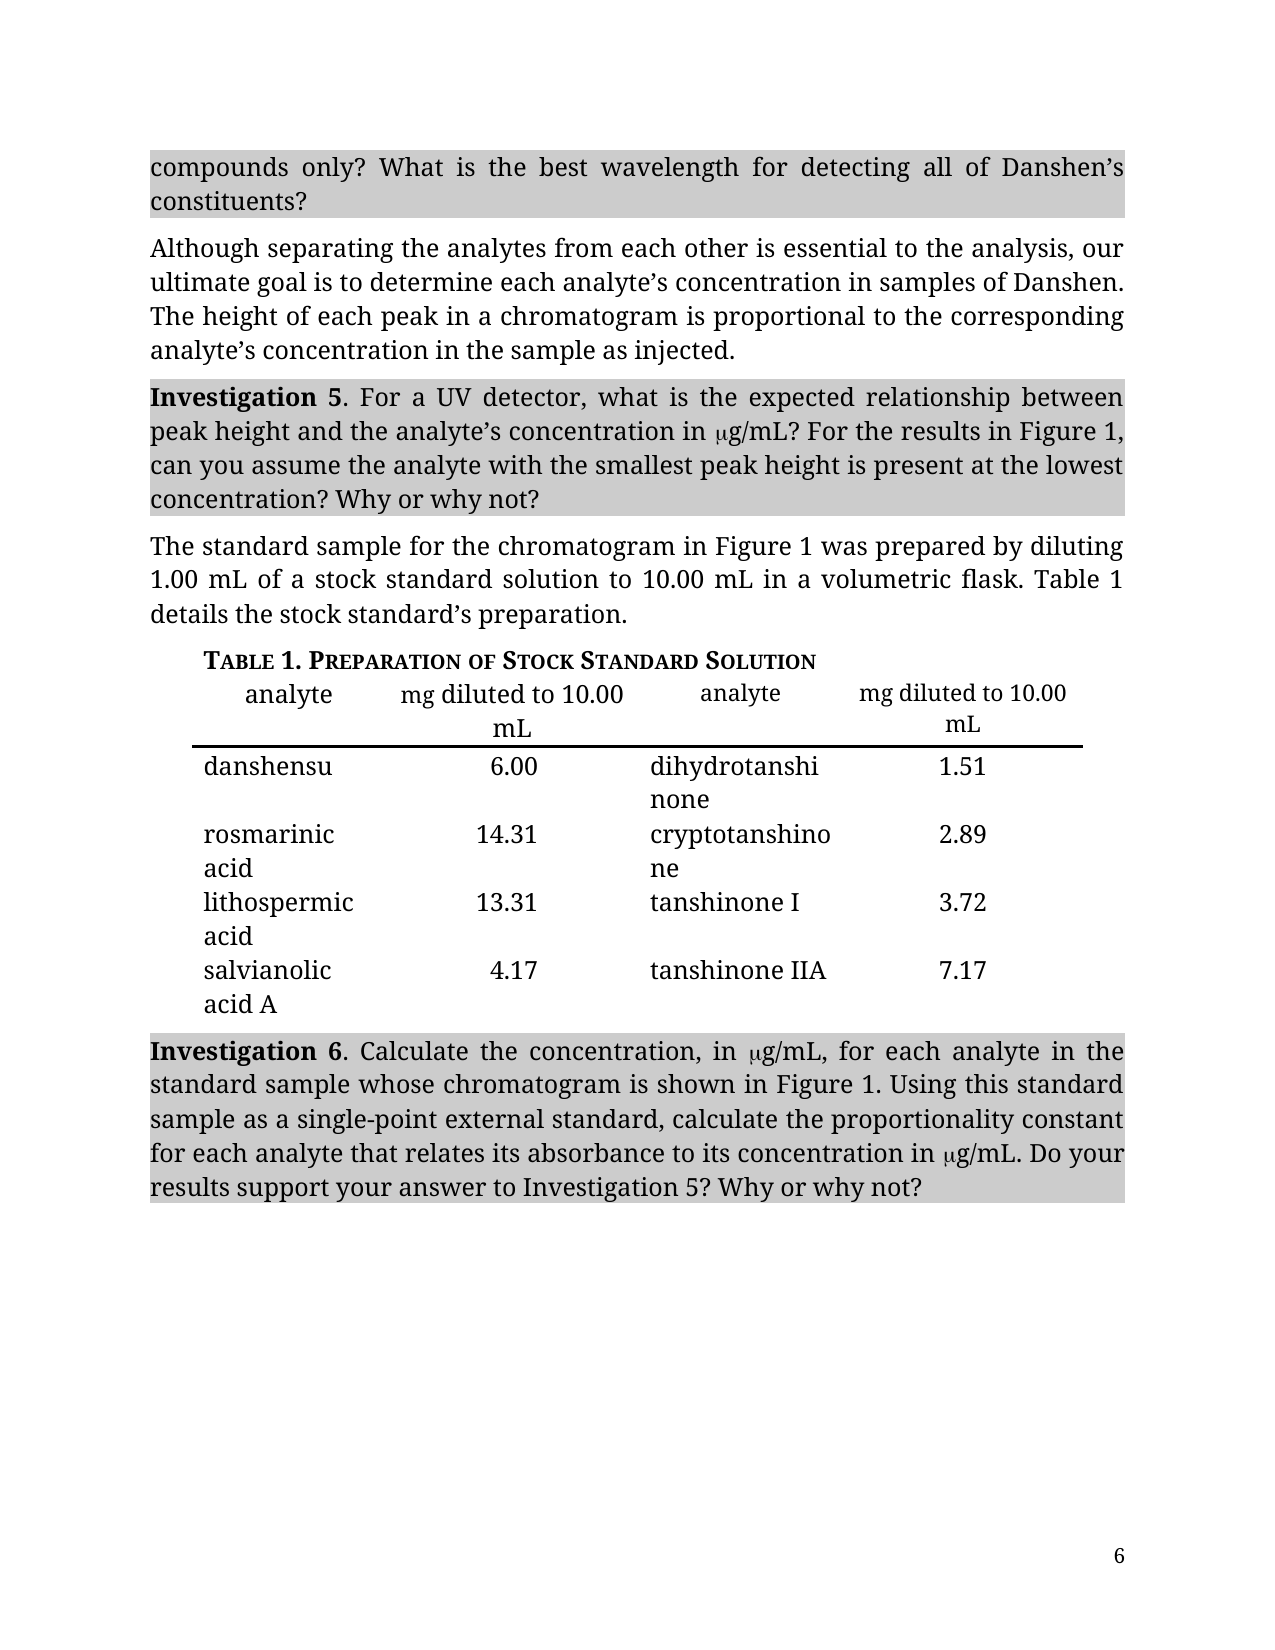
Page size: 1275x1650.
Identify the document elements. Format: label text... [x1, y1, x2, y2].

table_cell mg diluted to 10.00 mL [385, 677, 638, 745]
table_cell tanshinone IIA [639, 953, 842, 1021]
table_cell dihydrotanshinone [639, 748, 842, 816]
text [150, 150, 1125, 218]
table_cell lithospermic acid [192, 884, 385, 952]
table_cell 3.72 [843, 884, 1083, 952]
table_cell analyte [639, 677, 842, 745]
table_cell salvianolic acid A [192, 953, 385, 1021]
table_cell mg diluted to 10.00 mL [843, 677, 1083, 745]
table_header Table 1. Preparation of Stock Standard Solution [192, 643, 1083, 677]
table_cell 7.17 [843, 953, 1083, 1021]
table_cell cryptotanshinone [639, 816, 842, 884]
table_cell 14.31 [385, 816, 638, 884]
text The standard sample for the chromatogram in Figure 1 was prepared by diluting 1.00 mL of a stock standard solution to 10.00 mL in a volumetric flask. Table 1 details the stock standard’s preparation. [150, 528, 1125, 630]
table_cell 1.51 [843, 748, 1083, 816]
text Investigation 6. Calculate the concentration, in g/mL, for each analyte in the standard sample whose chromatogram is shown in Figure 1. Using this standard sample as a single-point external standard, calculate the proportionality constant for each analyte that relates its absorbance to its concentration in g/mL. Do your results support your answer to Investigation 5? Why or why not? [150, 1033, 1125, 1203]
table_cell 4.17 [385, 953, 638, 1021]
table_cell tanshinone I [639, 884, 842, 952]
table_cell 2.89 [843, 816, 1083, 884]
table_cell 6.00 [385, 748, 638, 816]
table_cell danshensu [192, 748, 385, 816]
text Although separating the analytes from each other is essential to the analysis, our ultimate goal is to determine each analyte’s concentration in samples of Danshen. The height of each peak in a chromatogram is proportional to the corresponding analyte’s concentration in the sample as injected. [150, 231, 1125, 367]
table_cell 13.31 [385, 884, 638, 952]
table_cell rosmarinic acid [192, 816, 385, 884]
table_cell analyte [192, 677, 385, 745]
text Investigation 5. For a UV detector, what is the expected relationship between peak height and the analyte’s concentration in g/mL? For the results in Figure 1, can you assume the analyte with the smallest peak height is present at the lowest concentration? Why or why not? [150, 379, 1125, 516]
